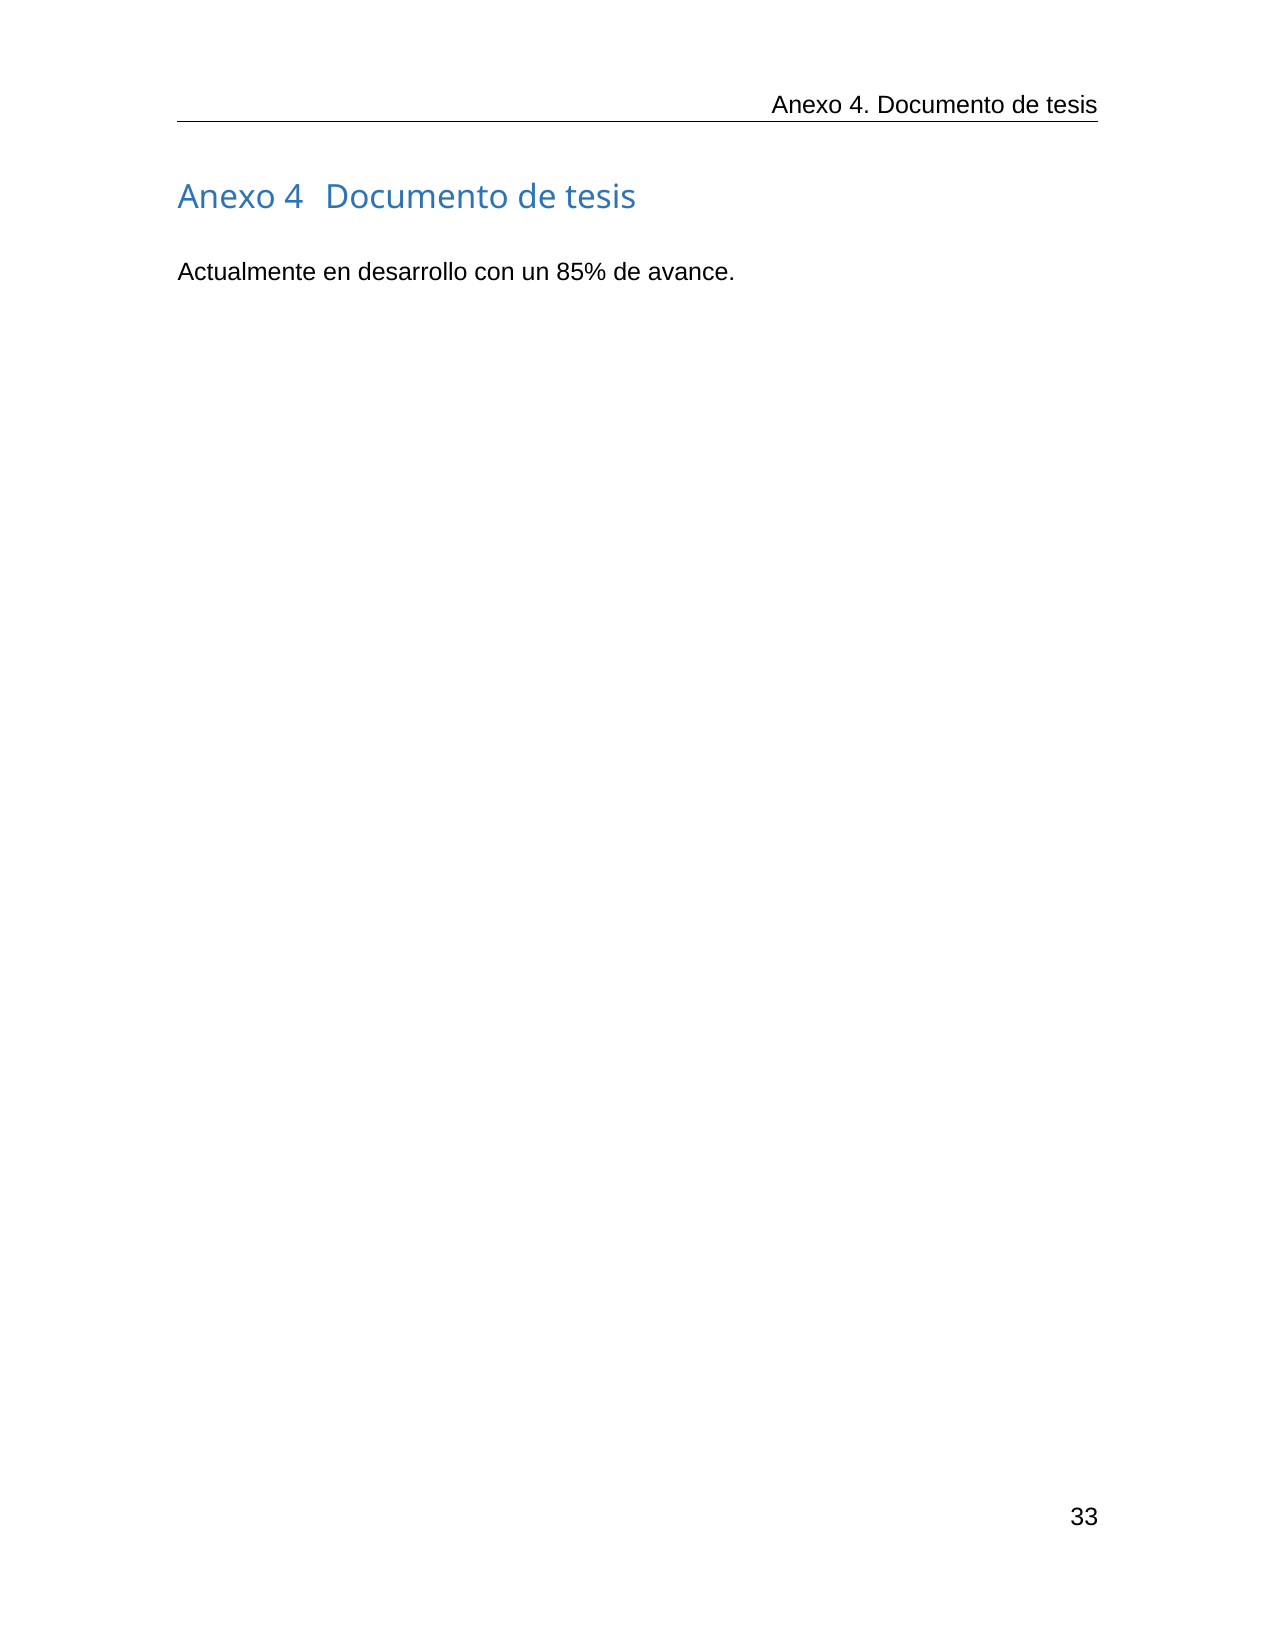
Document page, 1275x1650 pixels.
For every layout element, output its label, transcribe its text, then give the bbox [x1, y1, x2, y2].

subtitle Documento de tesis [177, 173, 1098, 218]
text Actualmente en desarrollo con un 85% de avance. [177, 257, 1098, 286]
